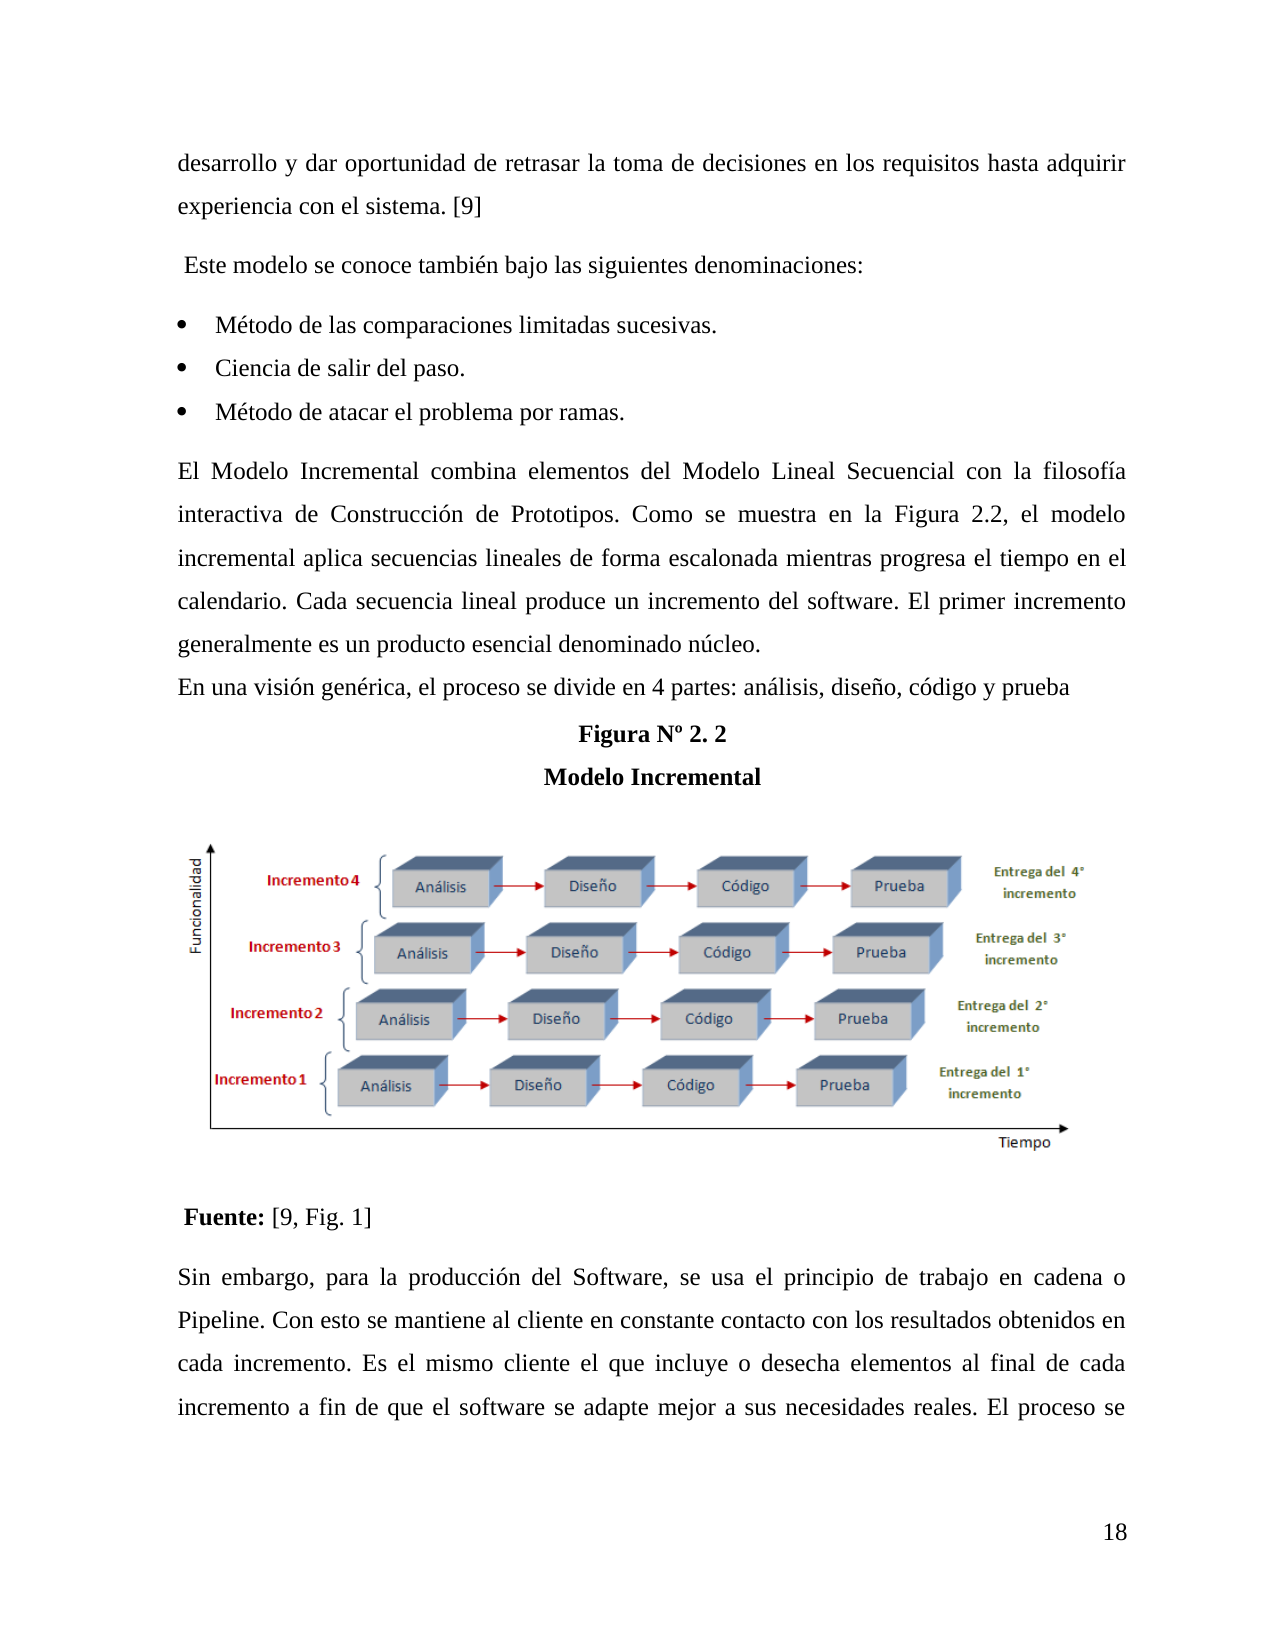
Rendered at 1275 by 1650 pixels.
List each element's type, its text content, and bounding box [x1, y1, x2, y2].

text En una visión genérica, el proceso se divide en 4 partes: análisis, diseño, código y prueba [177, 672, 1127, 701]
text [177, 148, 1127, 219]
list Método de las comparaciones limitadas sucesivas. [177, 310, 1127, 339]
text Este modelo se conoce también bajo las siguientes denominaciones: [177, 251, 1127, 279]
picture [177, 826, 1108, 1157]
list Método de atacar el problema por ramas. [177, 397, 1127, 425]
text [177, 1262, 1127, 1420]
text El Modelo Incremental combina elementos del Modelo Lineal Secuencial con la filosofía interactiva de Construcción de Prototipos. Como se muestra en la Figura 2.2, el modelo incremental aplica secuencias lineales de forma escalonada mientras progresa el tiempo en el calendario. Cada secuencia lineal produce un incremento del software. El primer incremento generalmente es un producto esencial denominado núcleo. [177, 456, 1127, 658]
text Modelo Incremental [177, 762, 1127, 791]
list Ciencia de salir del paso. [177, 353, 1127, 382]
subtitle Figura Nº 2. 2 [177, 719, 1127, 748]
